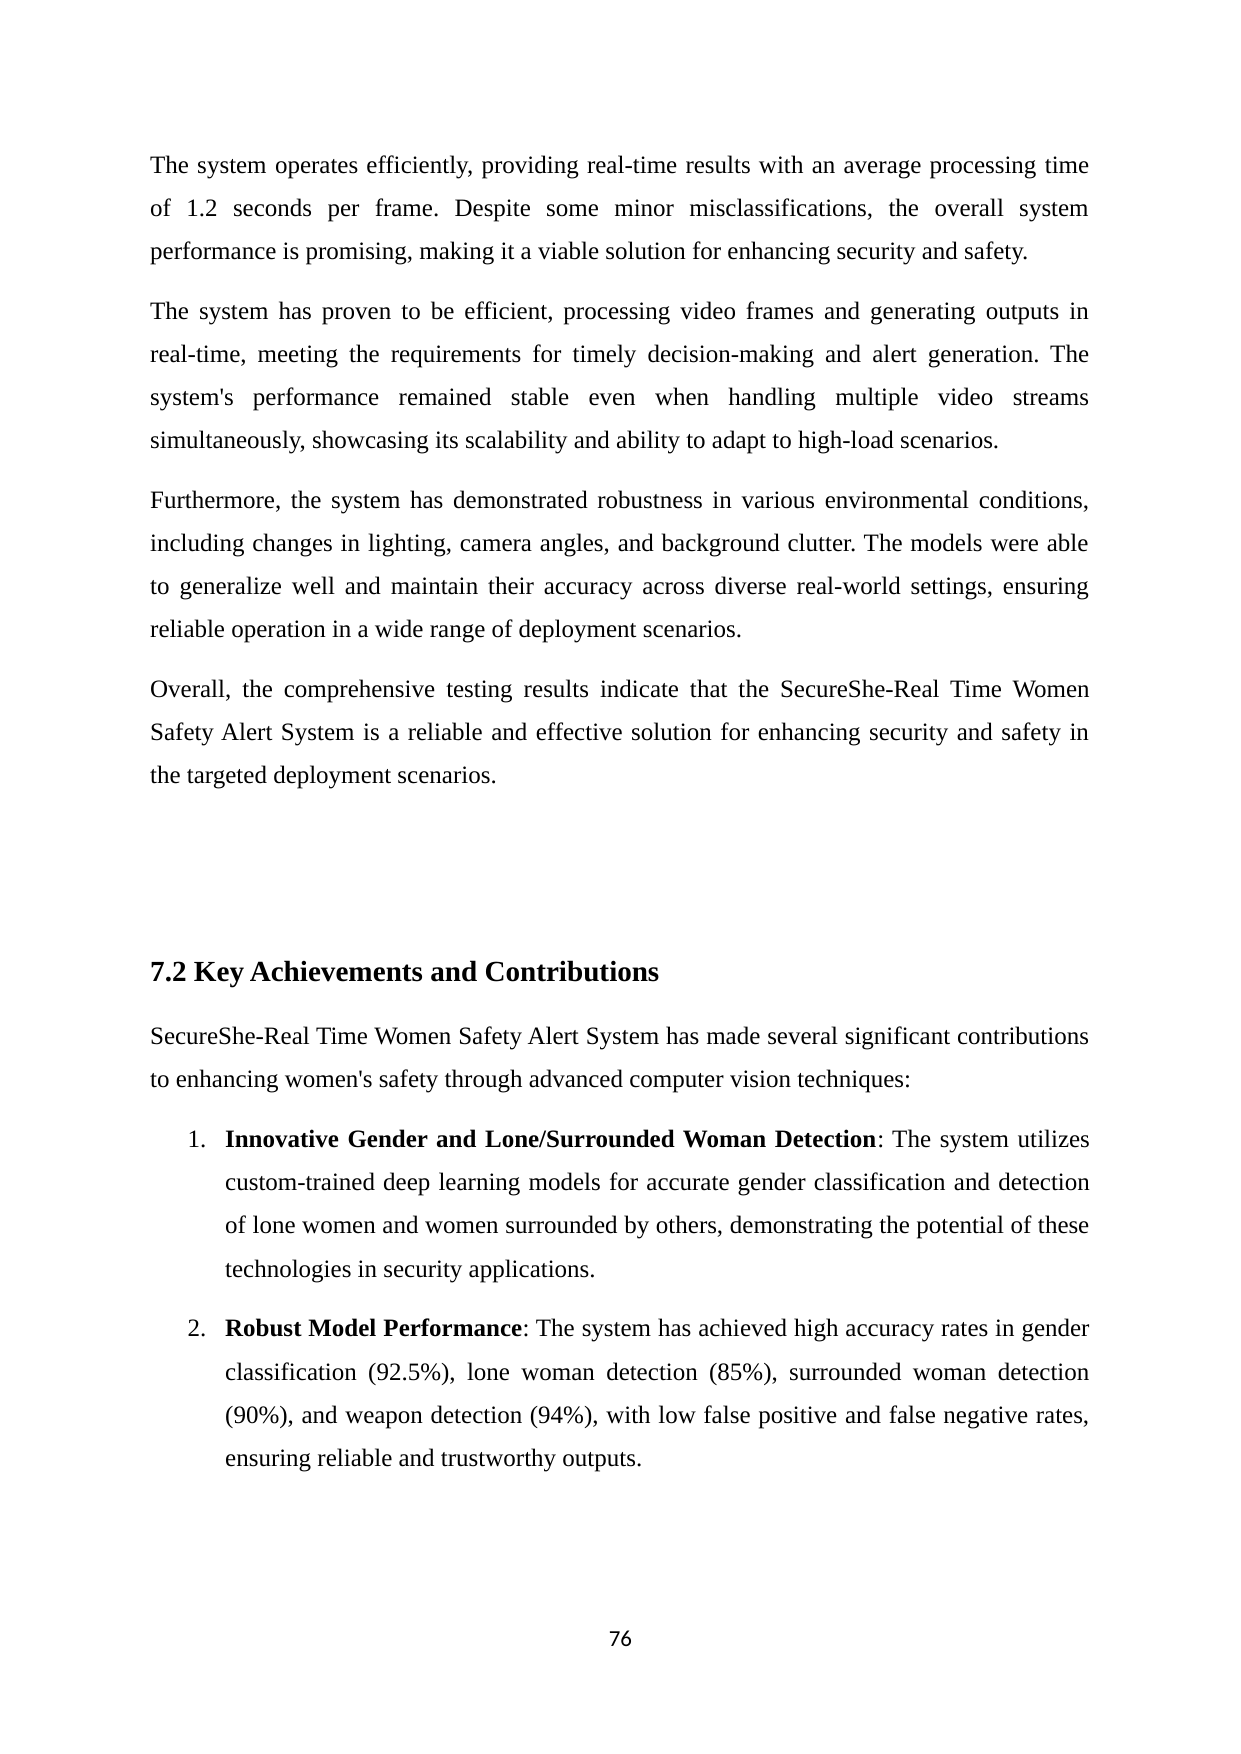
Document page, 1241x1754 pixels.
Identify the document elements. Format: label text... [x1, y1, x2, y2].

text Overall, the comprehensive testing results indicate that the SecureShe-Real Time Women Safety Alert System is a reliable and effective solution for enhancing security and safety in the targeted deployment scenarios. [150, 674, 1090, 789]
text SecureShe-Real Time Women Safety Alert System has made several significant contributions to enhancing women's safety through advanced computer vision techniques: [150, 1021, 1090, 1093]
text Furthermore, the system has demonstrated robustness in various environmental conditions, including changes in lighting, camera angles, and background clutter. The models were able to generalize well and maintain their accuracy across diverse real-world settings, ensuring reliable operation in a wide range of deployment scenarios. [150, 485, 1090, 643]
list Robust Model Performance: The system has achieved high accuracy rates in gender classification (92.5%), lone woman detection (85%), surrounded woman detection (90%), and weapon detection (94%), with low false positive and false negative rates, ensuring reliable and trustworthy outputs. [187, 1313, 1090, 1472]
list Innovative Gender and Lone/Surrounded Woman Detection: The system utilizes custom-trained deep learning models for accurate gender classification and detection of lone women and women surrounded by others, demonstrating the potential of these technologies in security applications. [187, 1124, 1090, 1282]
text The system has proven to be efficient, processing video frames and generating outputs in real-time, meeting the requirements for timely decision-making and alert generation. The system's performance remained stable even when handling multiple video streams simultaneously, showcasing its scalability and ability to adapt to high-load scenarios. [150, 296, 1090, 454]
text The system operates efficiently, providing real-time results with an average processing time of 1.2 seconds per frame. Despite some minor misclassifications, the overall system performance is promising, making it a viable solution for enhancing security and safety. [150, 150, 1090, 265]
text 7.2 Key Achievements and Contributions [150, 954, 1090, 988]
